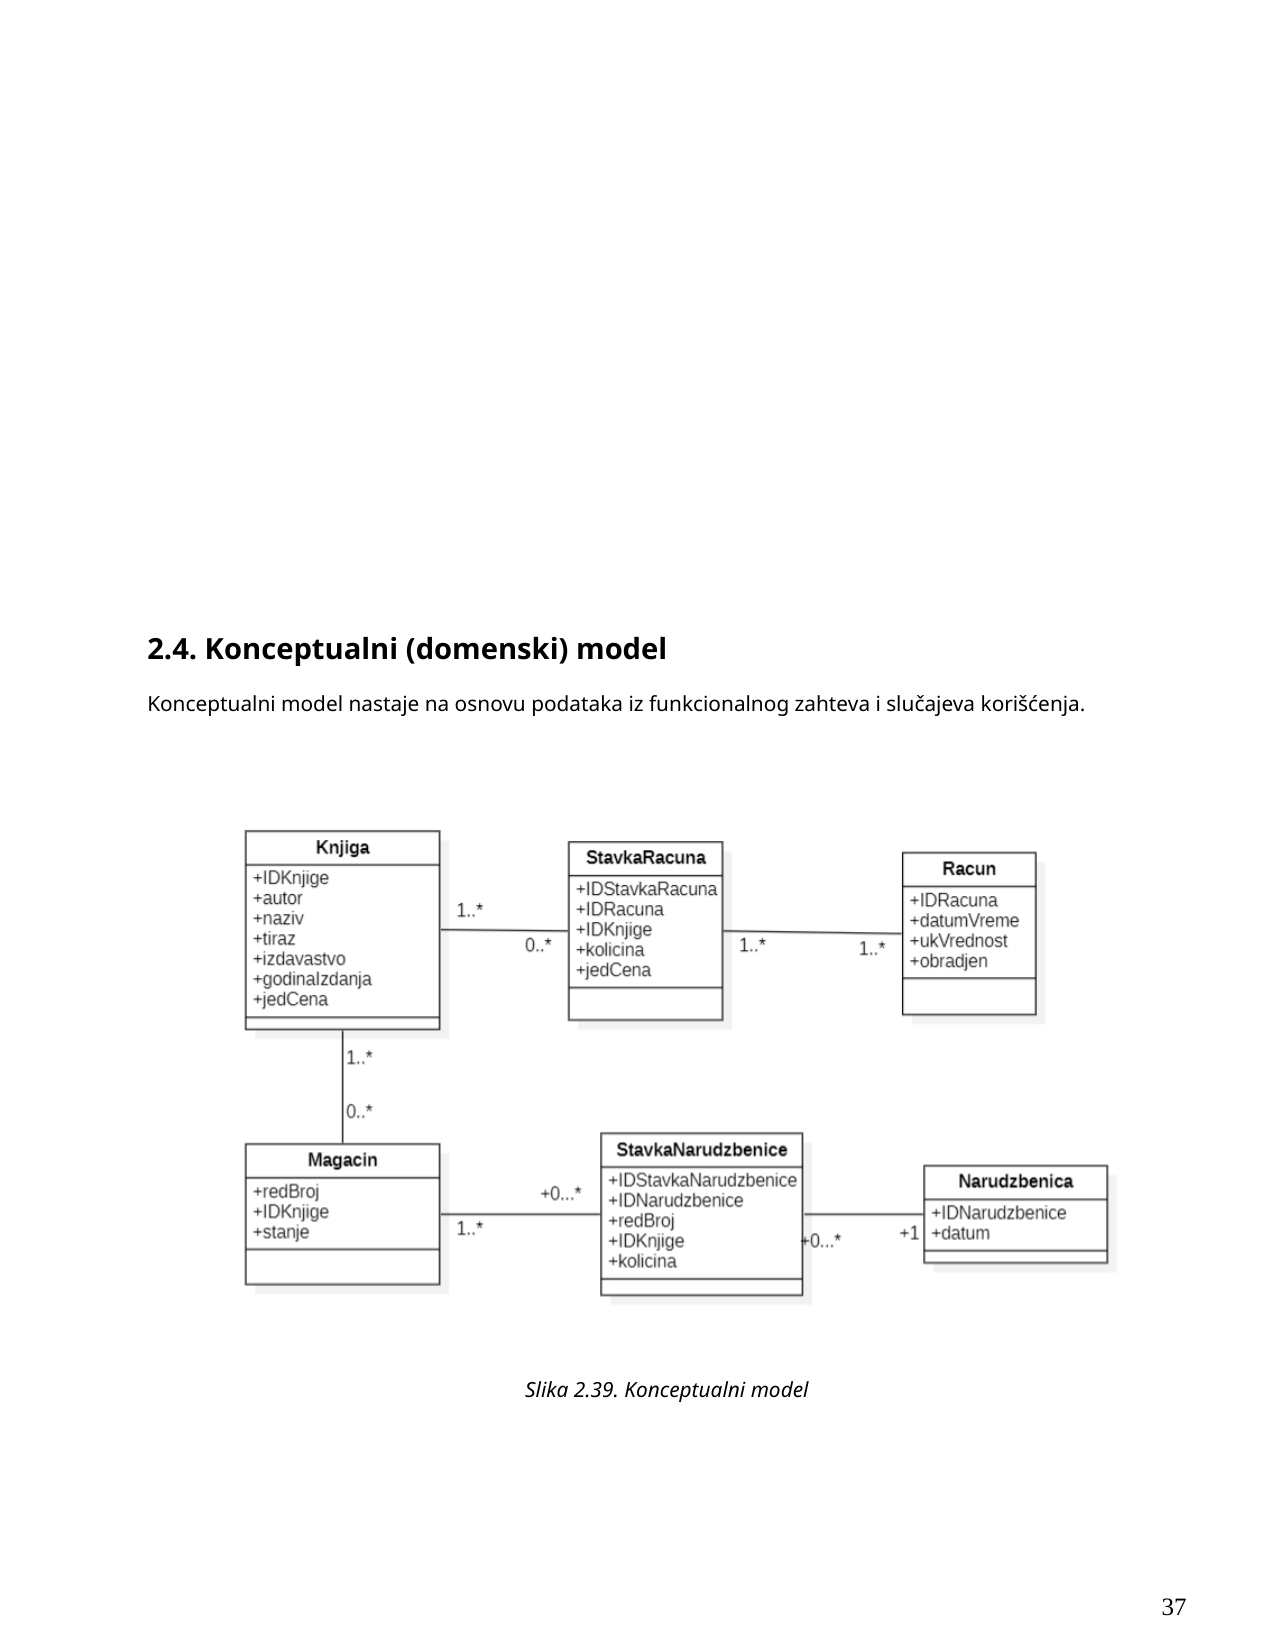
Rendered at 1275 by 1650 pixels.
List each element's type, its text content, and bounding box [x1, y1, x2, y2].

picture [147, 775, 1187, 1351]
subtitle 2.4. Konceptualni (domenski) model [147, 629, 1186, 668]
text Konceptualni model nastaje na osnovu podataka iz funkcionalnog zahteva i slučajeva korišćenja. [147, 689, 1186, 751]
text Slika 2.39. Konceptualni model [147, 1376, 1186, 1404]
